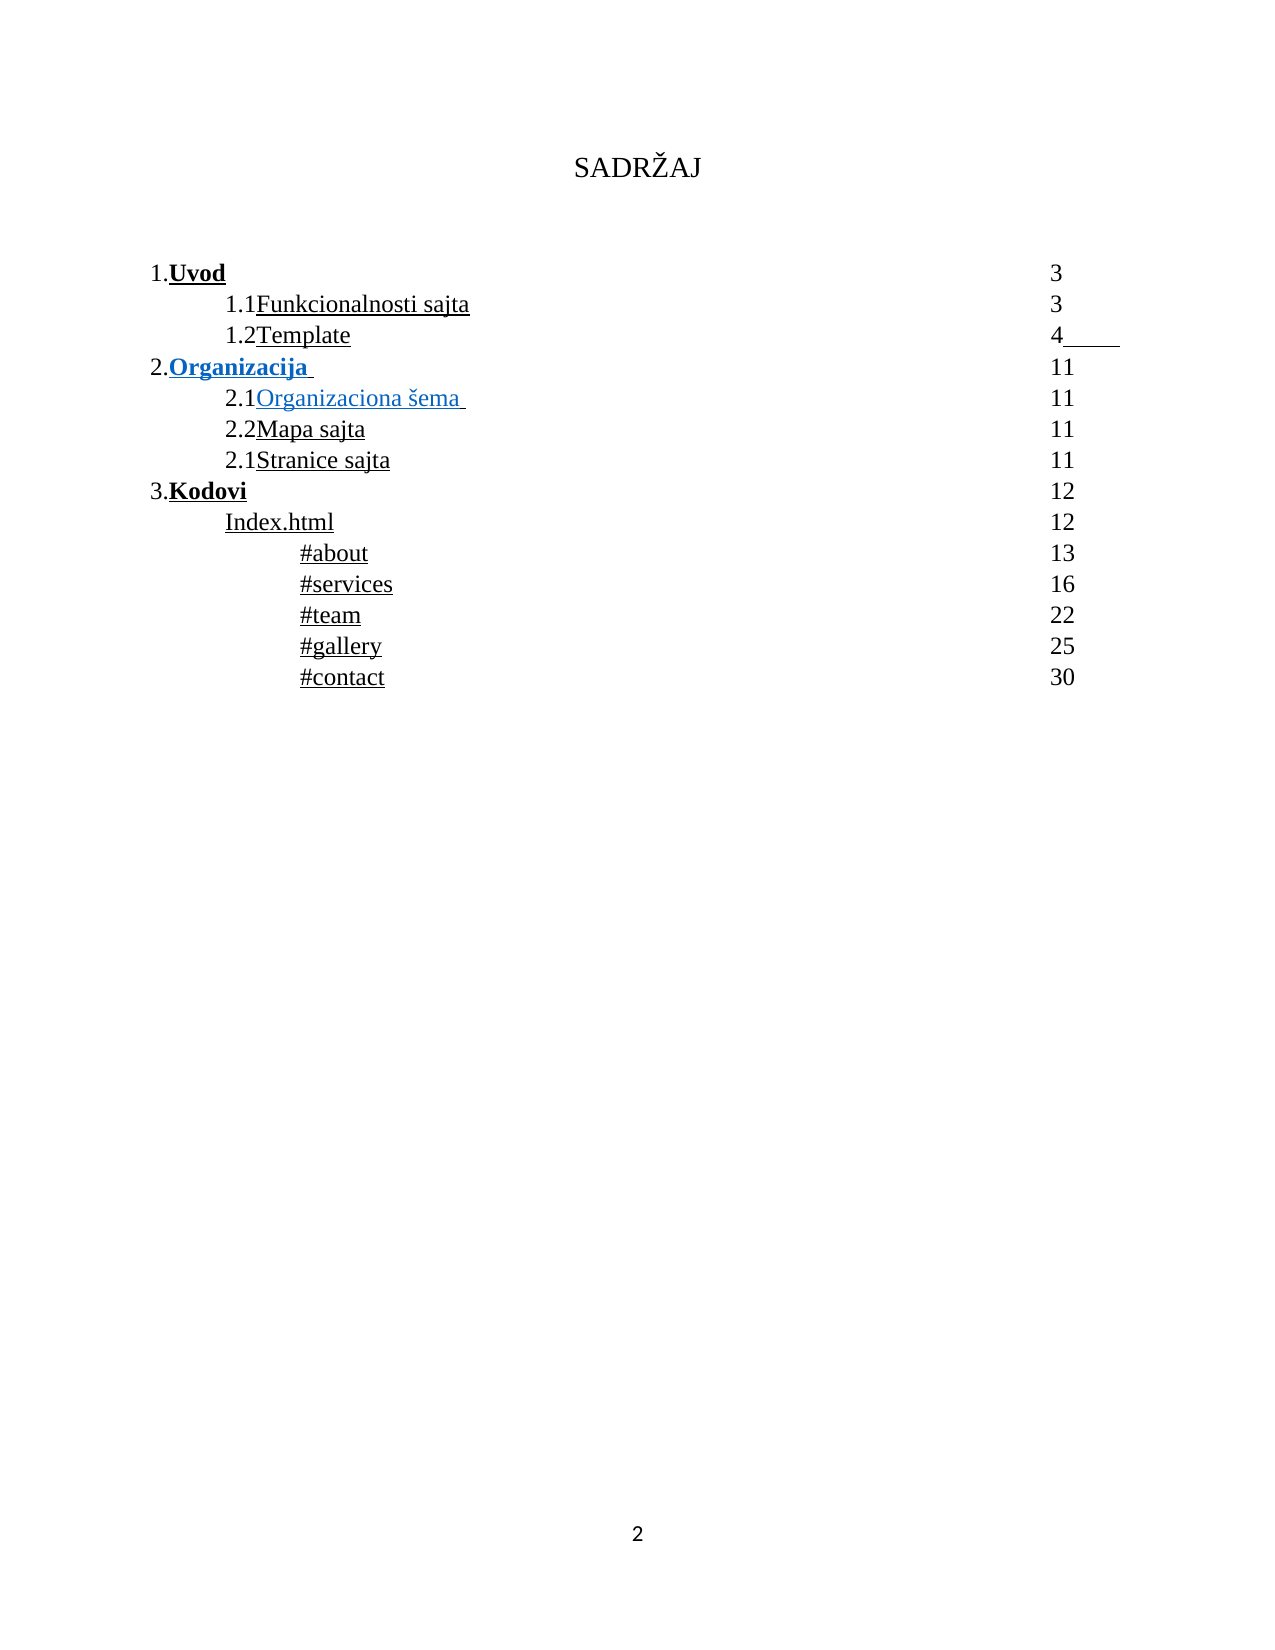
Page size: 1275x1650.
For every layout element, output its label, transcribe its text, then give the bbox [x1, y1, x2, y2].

text 1.1Funkcionalnosti sajta 3 [150, 289, 1125, 318]
text #contact 30 [150, 662, 1125, 691]
text Index.html 12 [150, 507, 1125, 536]
text #team 22 [150, 600, 1125, 629]
text 2.2Mapa sajta 11 [150, 414, 1125, 442]
text 3.Kodovi 12 [150, 476, 1125, 504]
text 1.Uvod 3 [150, 258, 1125, 287]
text #services 16 [150, 569, 1125, 598]
text 2.Organizacija 11 [150, 352, 1125, 380]
text #gallery 25 [150, 631, 1125, 660]
text 1.2Template 4 [150, 321, 1125, 349]
text 2.1Organizaciona šema 11 [150, 383, 1125, 411]
text #about 13 [150, 538, 1125, 567]
text SADRŽAJ [150, 150, 1125, 183]
text 2.1Stranice sajta 11 [150, 445, 1125, 473]
